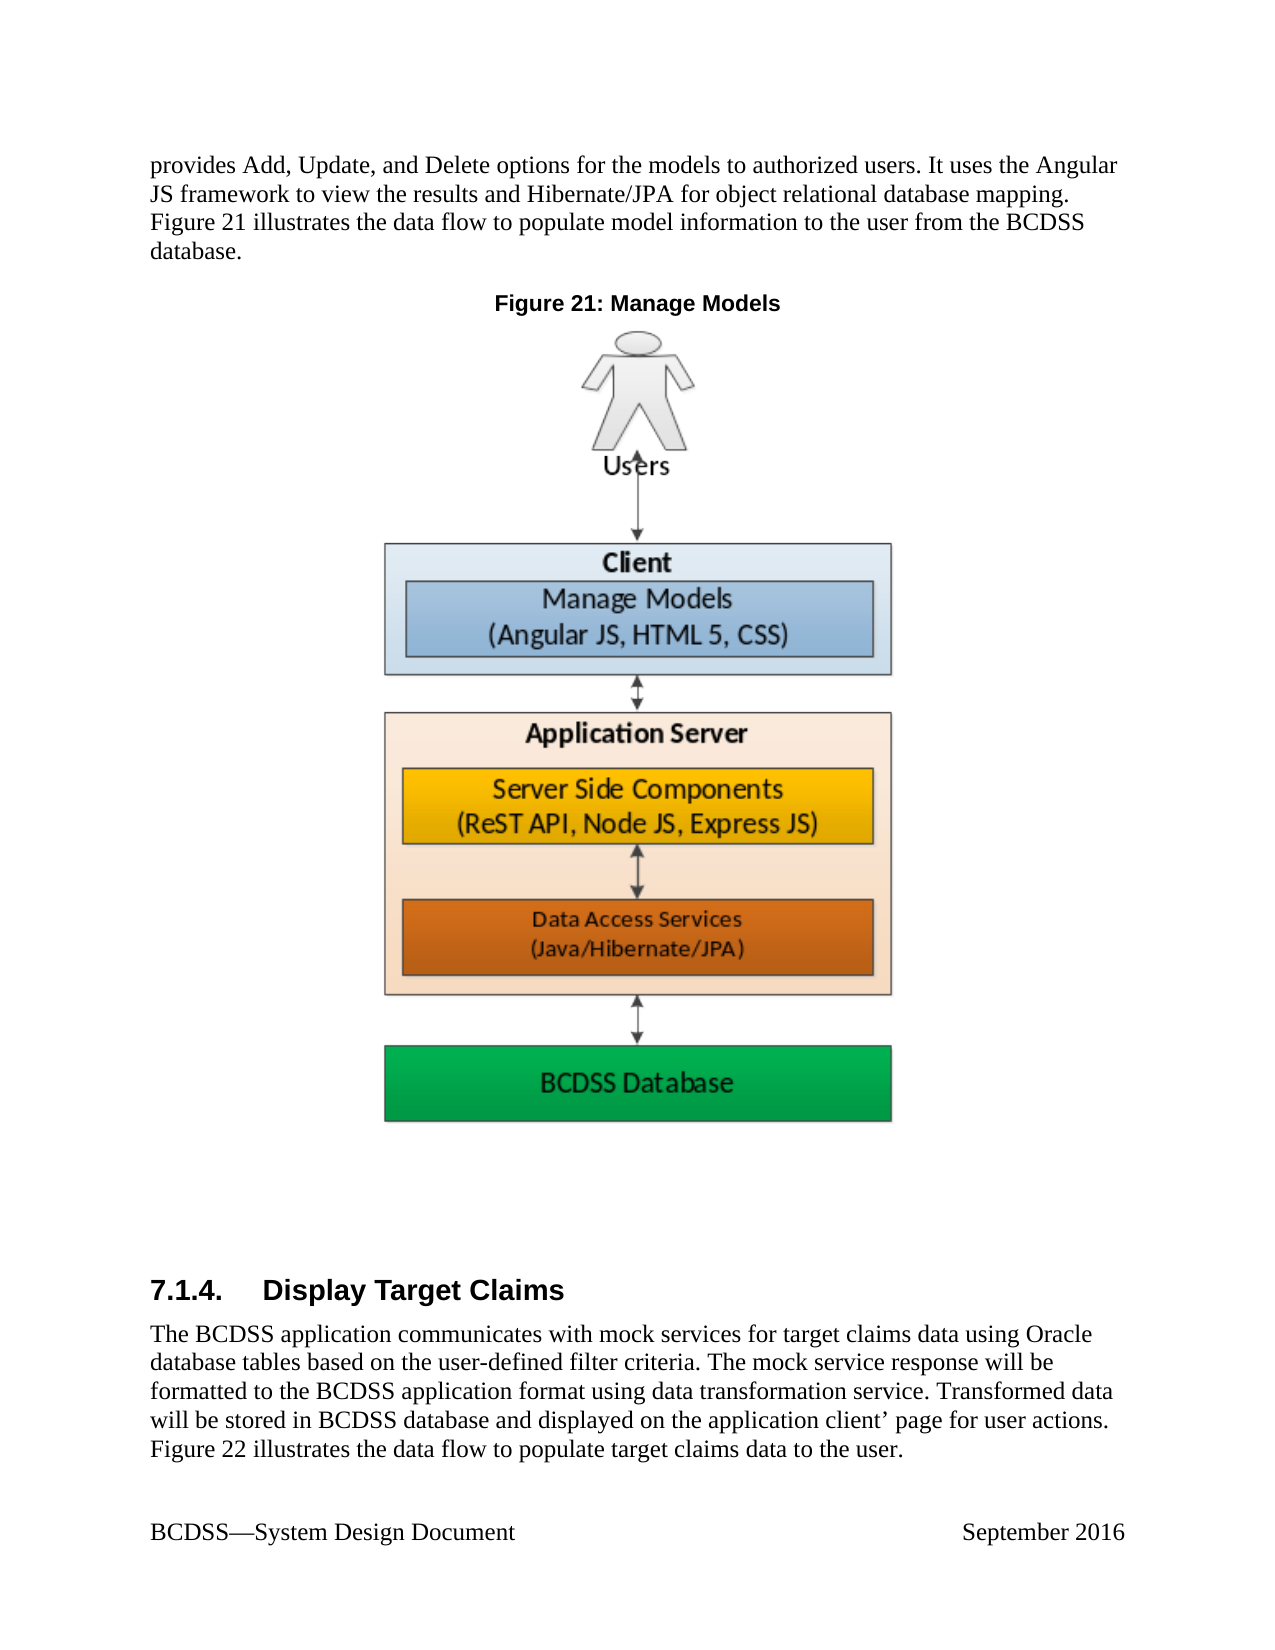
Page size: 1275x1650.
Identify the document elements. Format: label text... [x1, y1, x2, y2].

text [150, 150, 1125, 265]
subtitle Display Target Claims [150, 1273, 1125, 1306]
text The BCDSS application communicates with mock services for target claims data using Oracle database tables based on the user-defined filter criteria. The mock service response will be formatted to the BCDSS application format using data transformation service. Transformed data will be stored in BCDSS database and displayed on the application client’ page for user actions. Figure 22 illustrates the data flow to populate target claims data to the user. [150, 1319, 1125, 1462]
